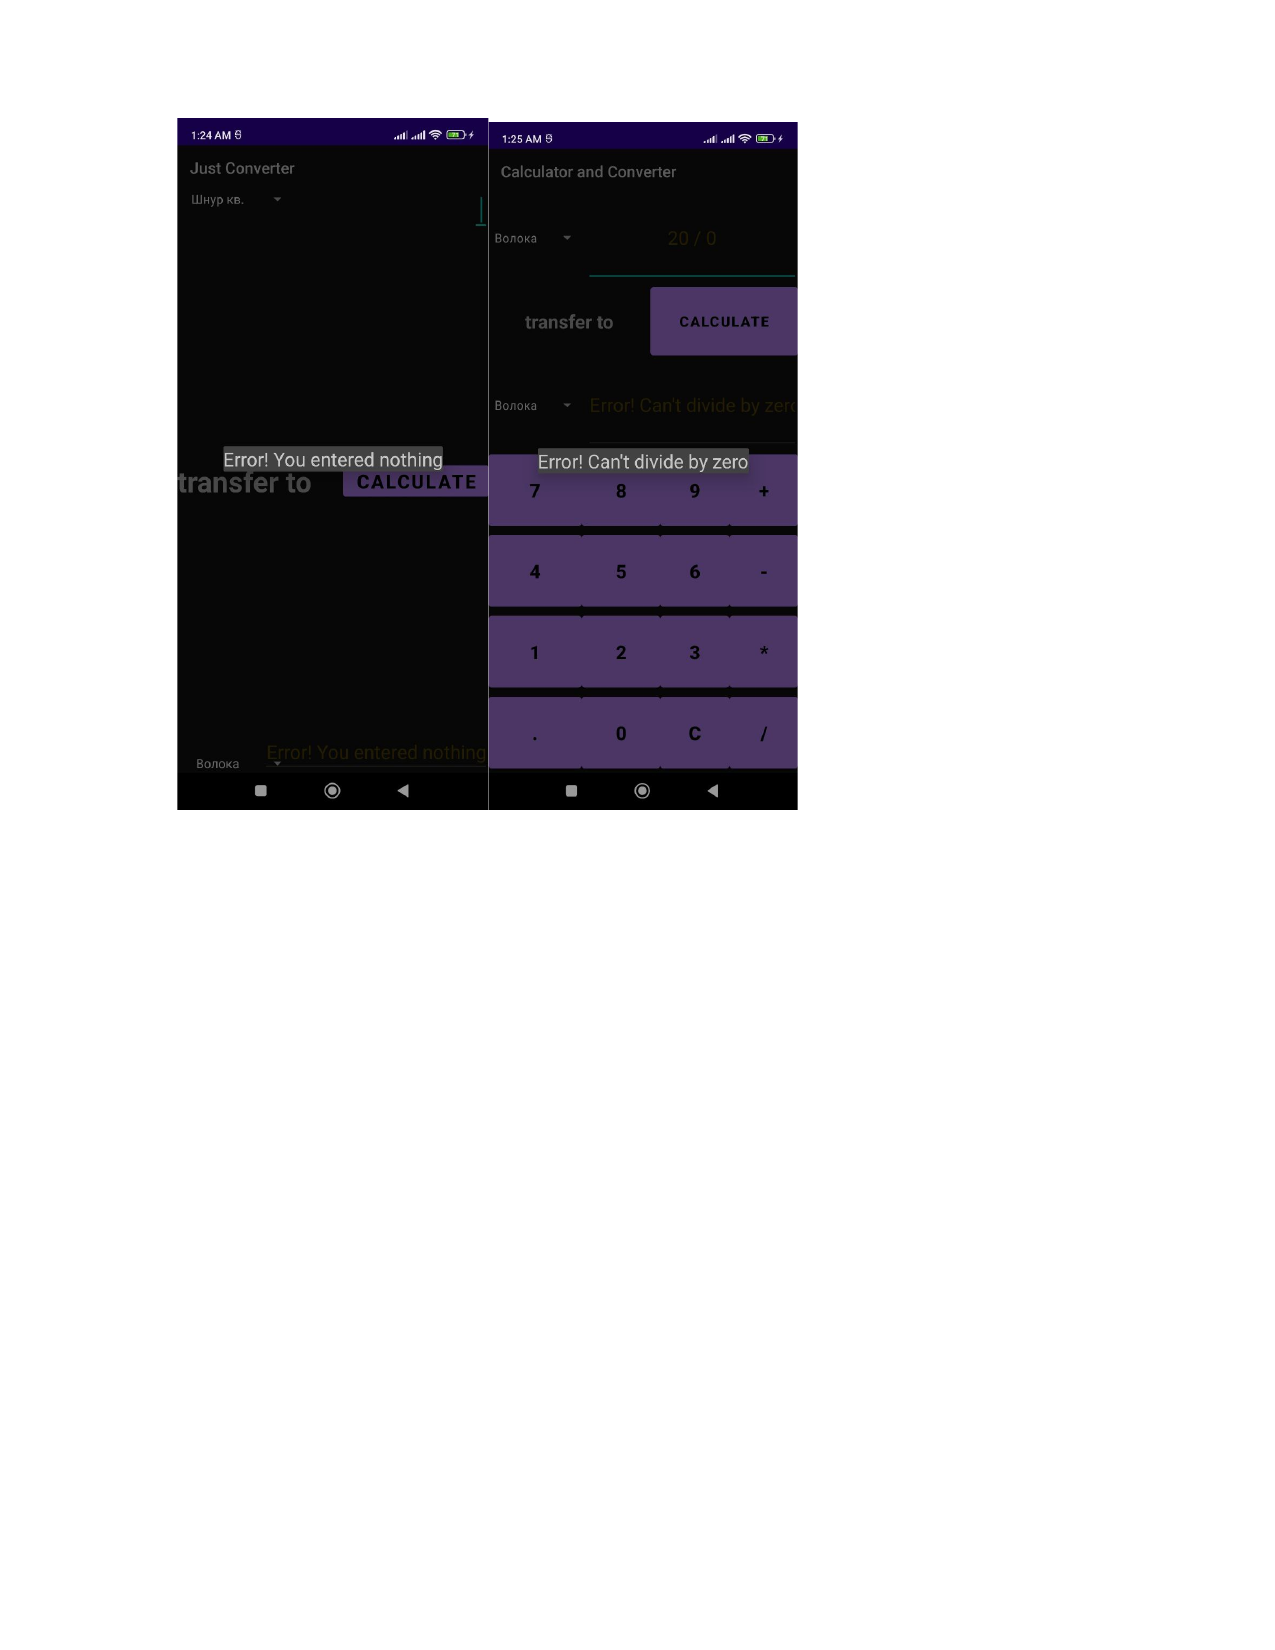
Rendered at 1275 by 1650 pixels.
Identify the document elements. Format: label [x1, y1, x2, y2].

picture [177, 118, 798, 810]
